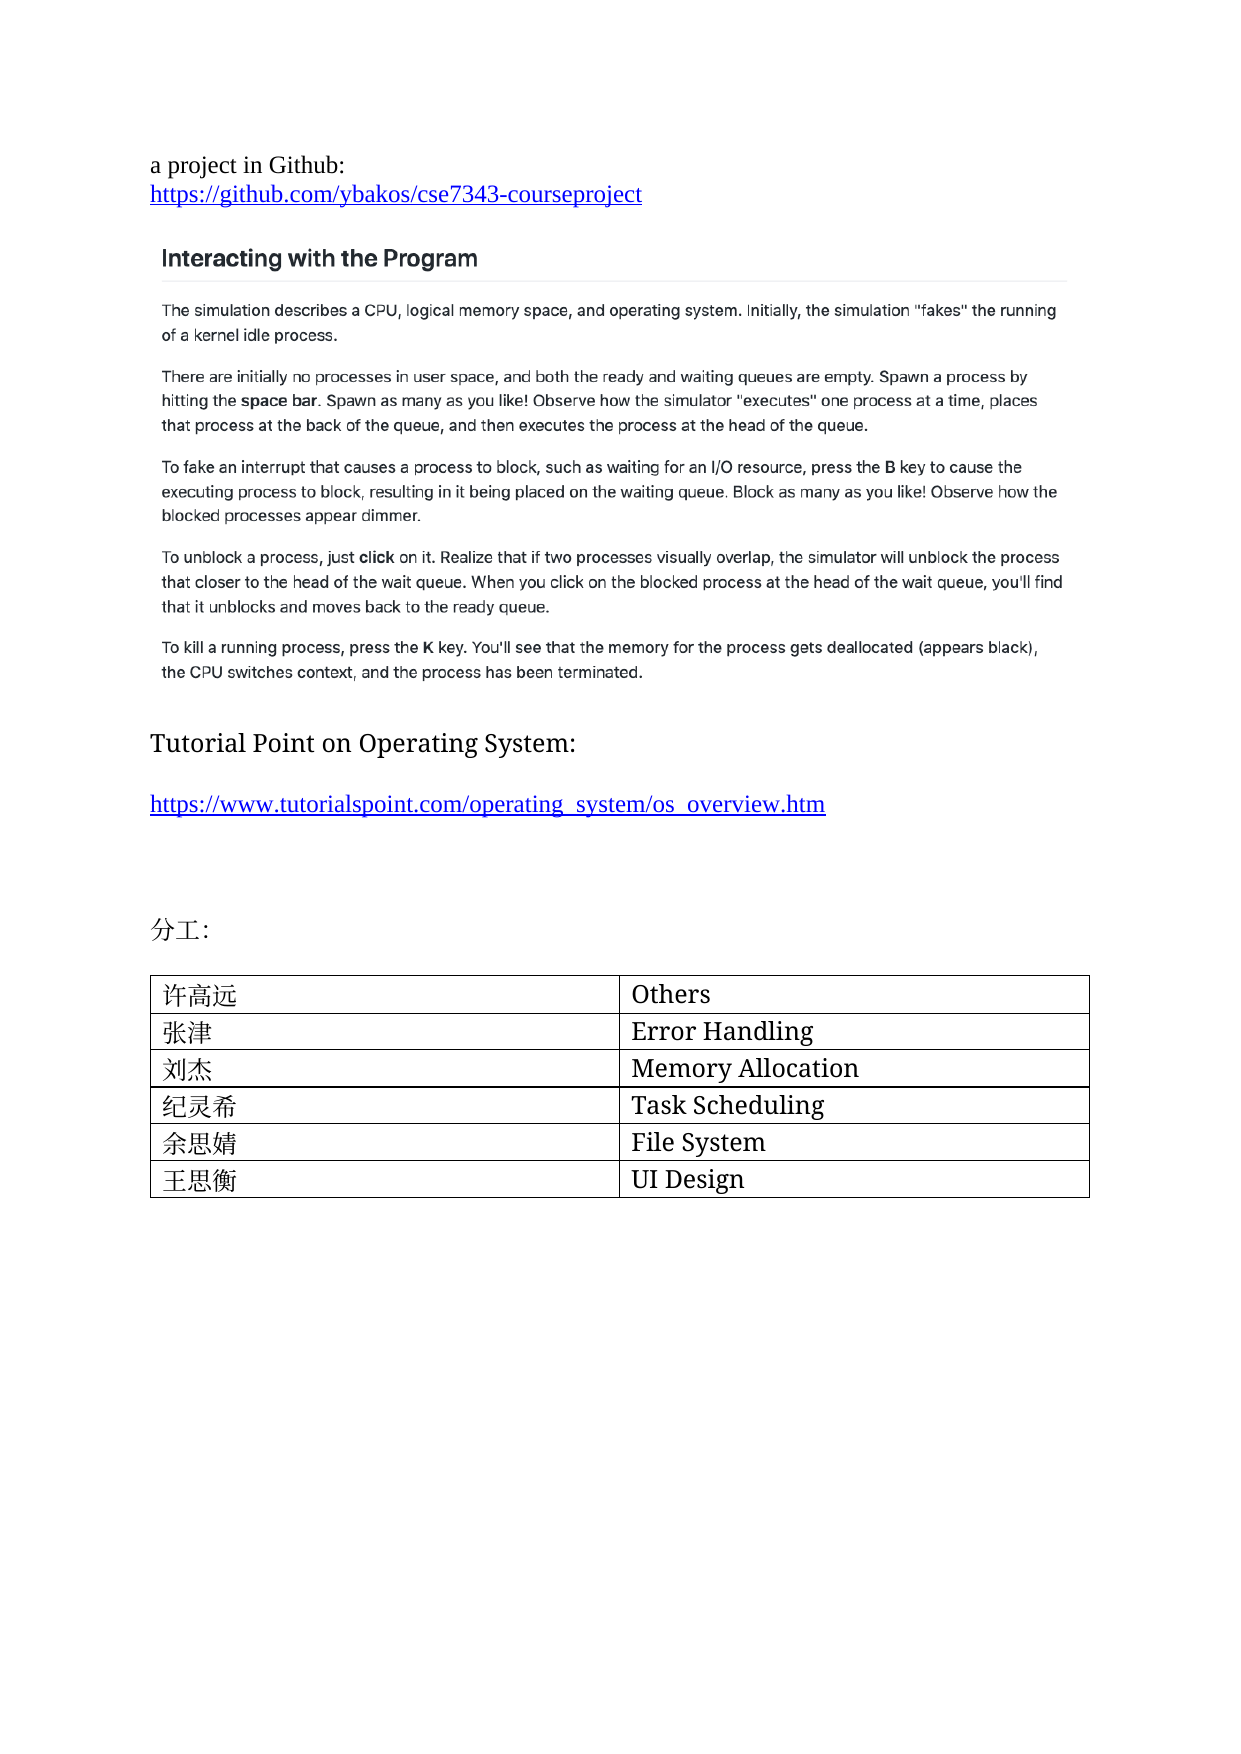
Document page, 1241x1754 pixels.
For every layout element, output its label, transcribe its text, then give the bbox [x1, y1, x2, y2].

table_cell File System [620, 1124, 1089, 1160]
table_header Others [620, 976, 1089, 1012]
picture [150, 236, 1090, 697]
table_cell 余思婧 [151, 1124, 619, 1160]
table_header 许高远 [151, 976, 619, 1012]
text https://github.com/ybakos/cse7343-courseproject [150, 179, 1090, 207]
text a project in Github: [150, 150, 1090, 179]
table_cell Error Handling [620, 1014, 1089, 1049]
table_cell 刘杰 [151, 1050, 619, 1086]
text 分工： [150, 910, 1090, 946]
table_cell 纪灵希 [151, 1088, 619, 1123]
table_cell 张津 [151, 1014, 619, 1049]
table_cell 王思衡 [151, 1161, 619, 1197]
text https://www.tutorialspoint.com/operating_system/os_overview.htm [150, 789, 1090, 818]
table_cell Memory Allocation [620, 1050, 1089, 1086]
table_cell UI Design [620, 1161, 1089, 1197]
table_cell Task Scheduling [620, 1088, 1089, 1123]
text Tutorial Point on Operating System: [150, 726, 1090, 760]
